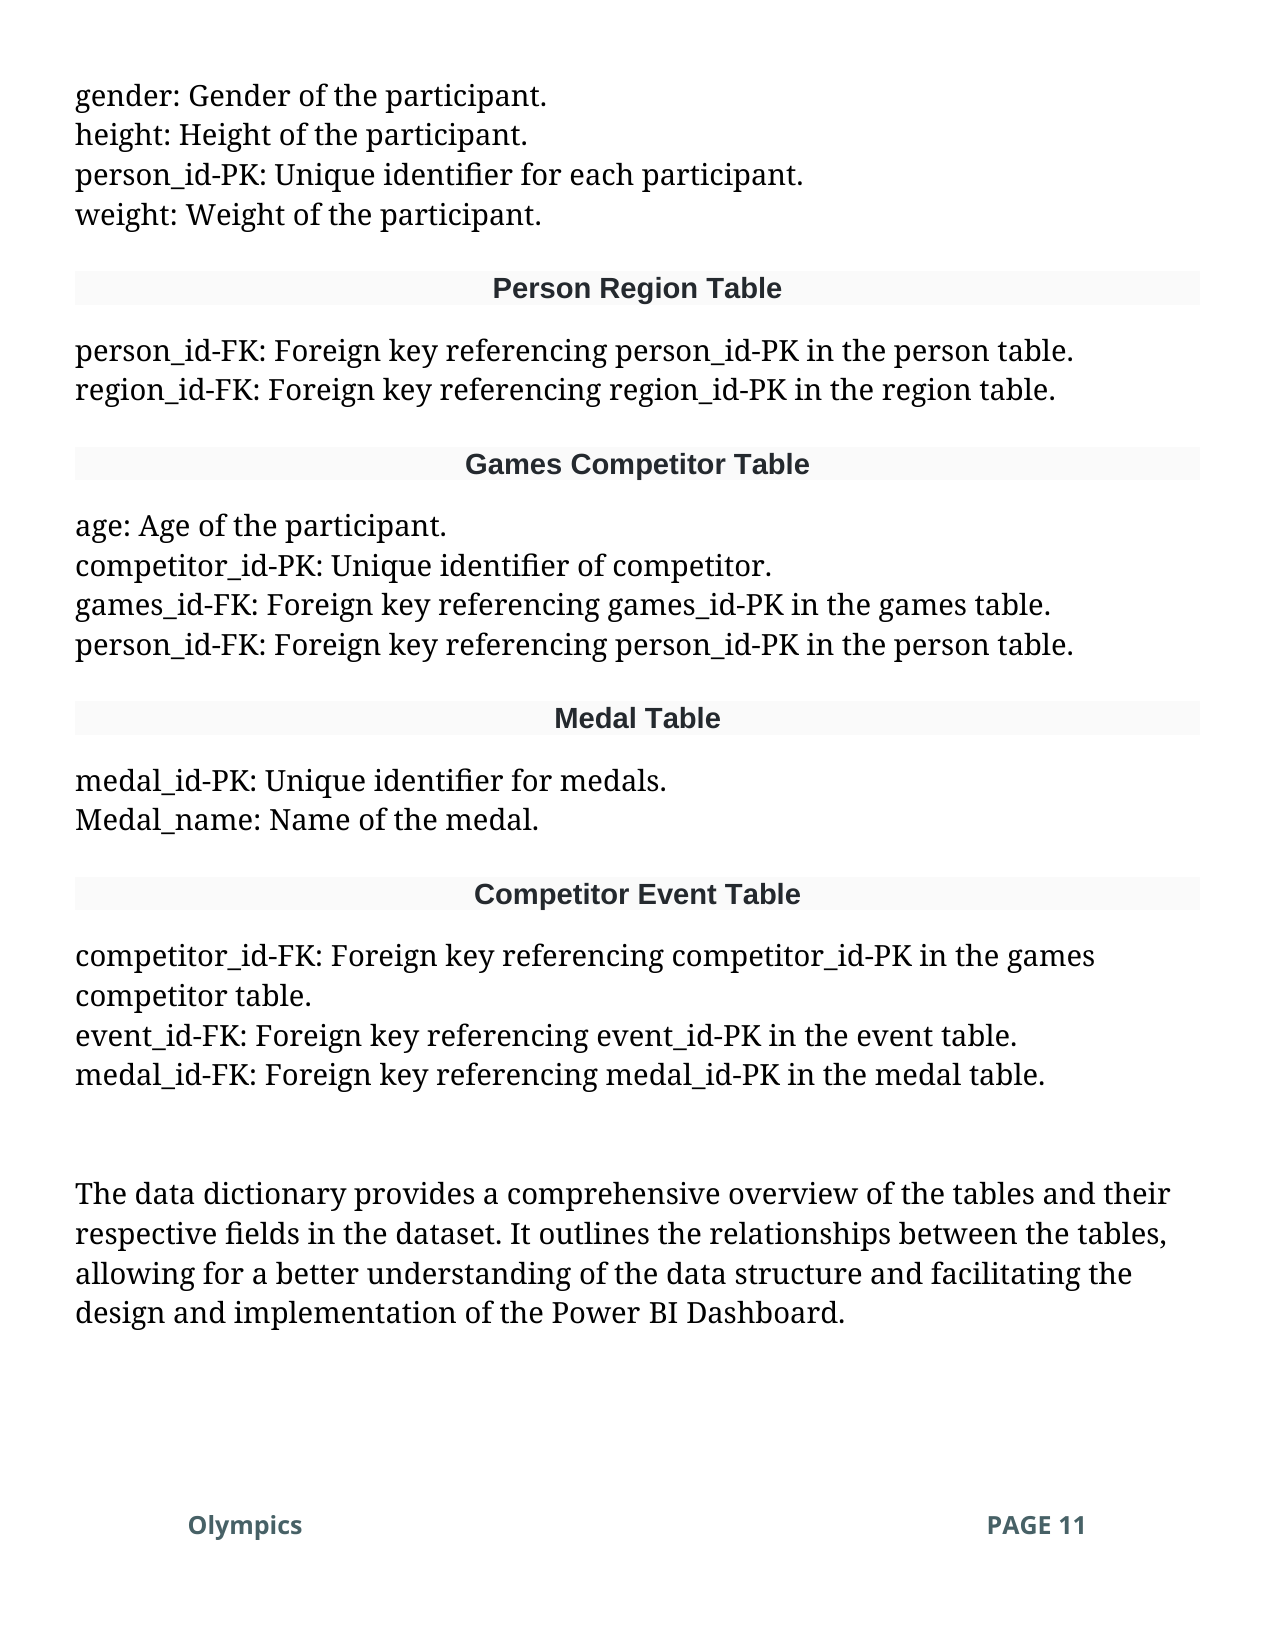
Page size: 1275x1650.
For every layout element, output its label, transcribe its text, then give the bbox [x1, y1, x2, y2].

text person_id-FK: Foreign key referencing person_id-PK in the person table. [75, 624, 1200, 664]
text gender: Gender of the participant. [75, 75, 1200, 115]
text competitor_id-PK: Unique identifier of competitor. [75, 545, 1200, 584]
text age: Age of the participant. [75, 505, 1200, 545]
text person_id-FK: Foreign key referencing person_id-PK in the person table. [75, 330, 1200, 369]
text event_id-FK: Foreign key referencing event_id-PK in the event table. [75, 1015, 1200, 1054]
text weight: Weight of the participant. [75, 194, 1200, 234]
text height: Height of the participant. [75, 115, 1200, 154]
text Medal_name: Name of the medal. [75, 800, 1200, 839]
subtitle Person Region Table [75, 271, 1200, 305]
text medal_id-PK: Unique identifier for medals. [75, 760, 1200, 800]
text person_id-PK: Unique identifier for each participant. [75, 154, 1200, 194]
text region_id-FK: Foreign key referencing region_id-PK in the region table. [75, 369, 1200, 409]
subtitle Competitor Event Table [75, 877, 1200, 910]
text games_id-FK: Foreign key referencing games_id-PK in the games table. [75, 584, 1200, 624]
text competitor_id-FK: Foreign key referencing competitor_id-PK in the games competitor table. [75, 935, 1200, 1015]
subtitle Medal Table [75, 701, 1200, 735]
subtitle Games Competitor Table [75, 447, 1200, 480]
text The data dictionary provides a comprehensive overview of the tables and their respective fields in the dataset. It outlines the relationships between the tables, allowing for a better understanding of the data structure and facilitating the design and implementation of the Power BI Dashboard. [75, 1173, 1200, 1332]
text medal_id-FK: Foreign key referencing medal_id-PK in the medal table. [75, 1054, 1200, 1094]
